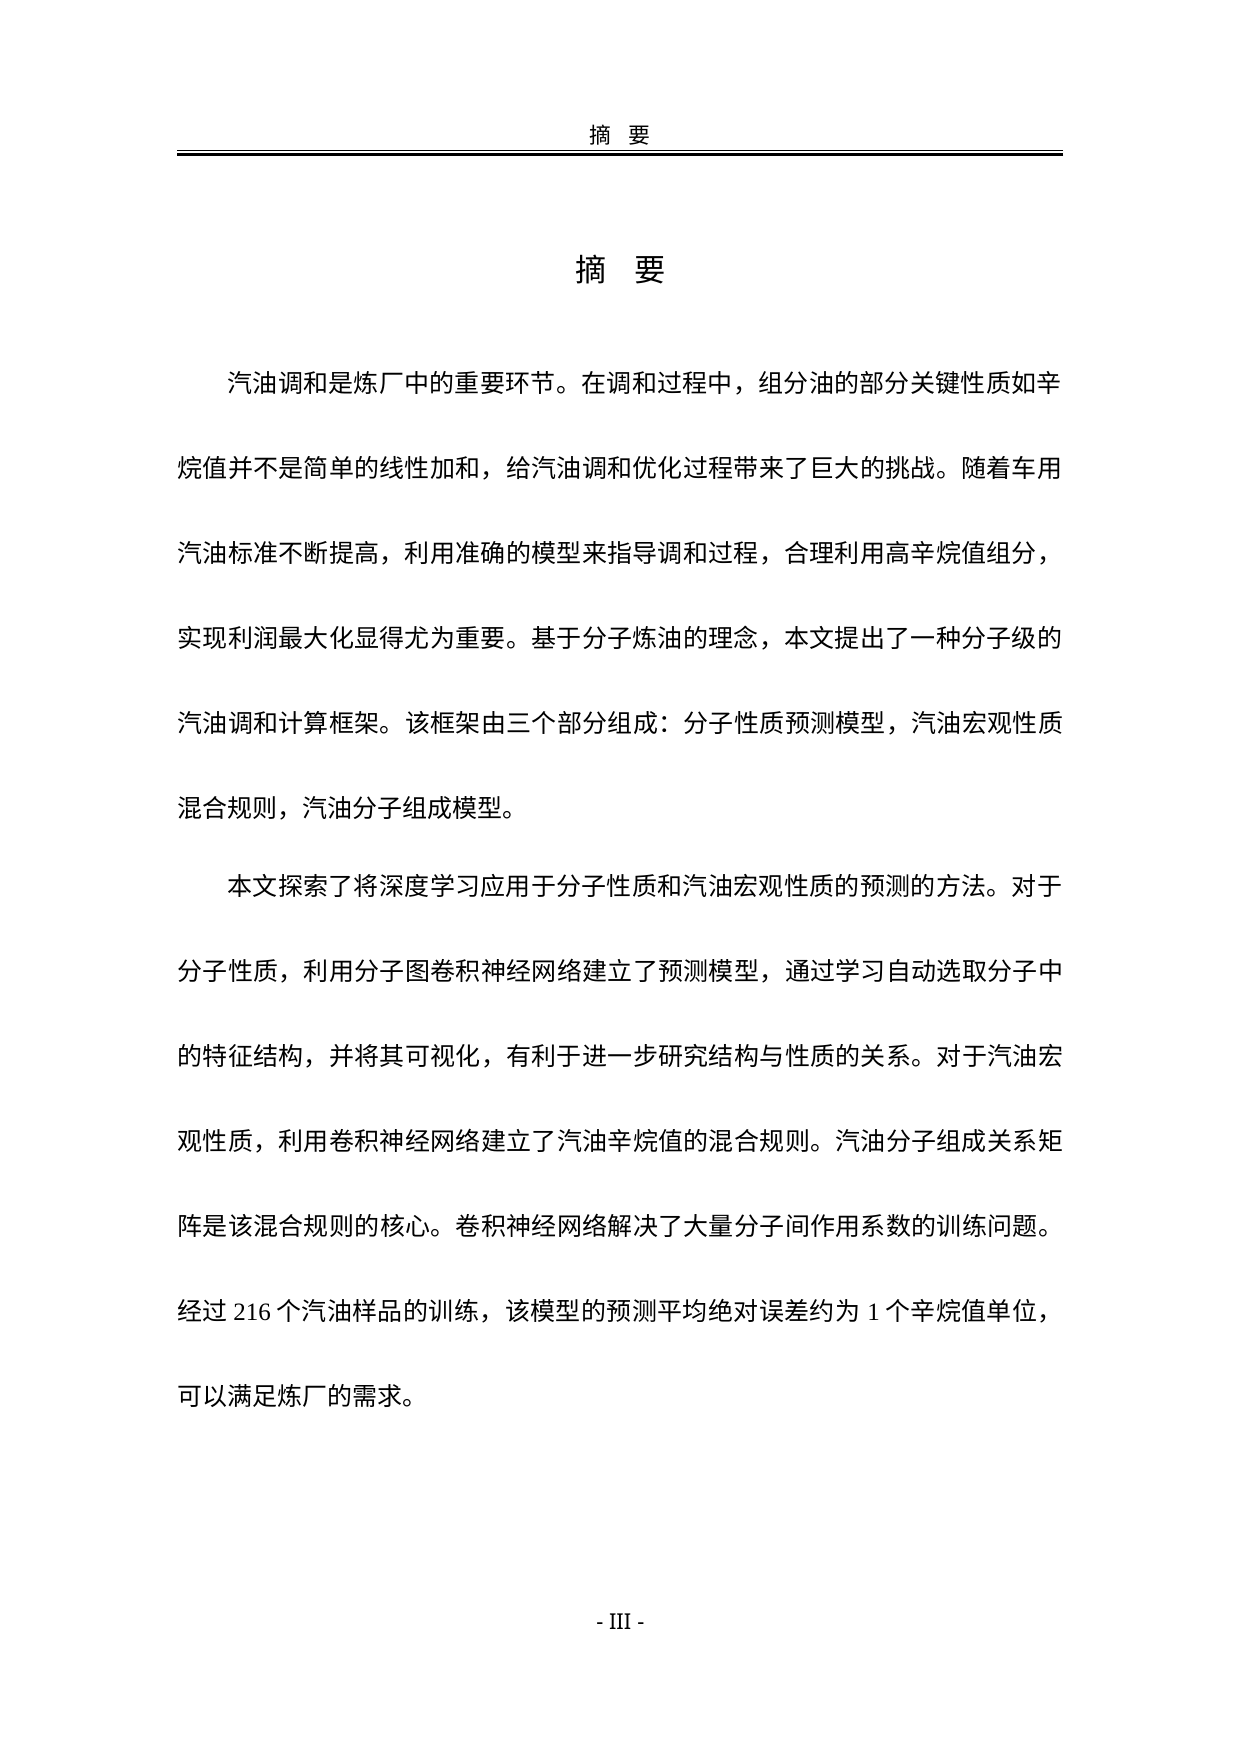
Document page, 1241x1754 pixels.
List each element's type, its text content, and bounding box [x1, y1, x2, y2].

text 汽油调和是炼厂中的重要环节。在调和过程中，组分油的部分关键性质如辛烷值并不是简单的线性加和，给汽油调和优化过程带来了巨大的挑战。随着车用汽油标准不断提高，利用准确的模型来指导调和过程，合理利用高辛烷值组分，实现利润最大化显得尤为重要。基于分子炼油的理念，本文提出了一种分子级的汽油调和计算框架。该框架由三个部分组成：分子性质预测模型，汽油宏观性质混合规则，汽油分子组成模型。 [177, 347, 1063, 841]
text 本文探索了将深度学习应用于分子性质和汽油宏观性质的预测的方法。对于分子性质，利用分子图卷积神经网络建立了预测模型，通过学习自动选取分子中的特征结构，并将其可视化，有利于进一步研究结构与性质的关系。对于汽油宏观性质，利用卷积神经网络建立了汽油辛烷值的混合规则。汽油分子组成关系矩阵是该混合规则的核心。卷积神经网络解决了大量分子间作用系数的训练问题。经过216个汽油样品的训练，该模型的预测平均绝对误差约为1个辛烷值单位，可以满足炼厂的需求。 [177, 850, 1063, 1429]
subtitle 摘 要 [177, 234, 1063, 302]
